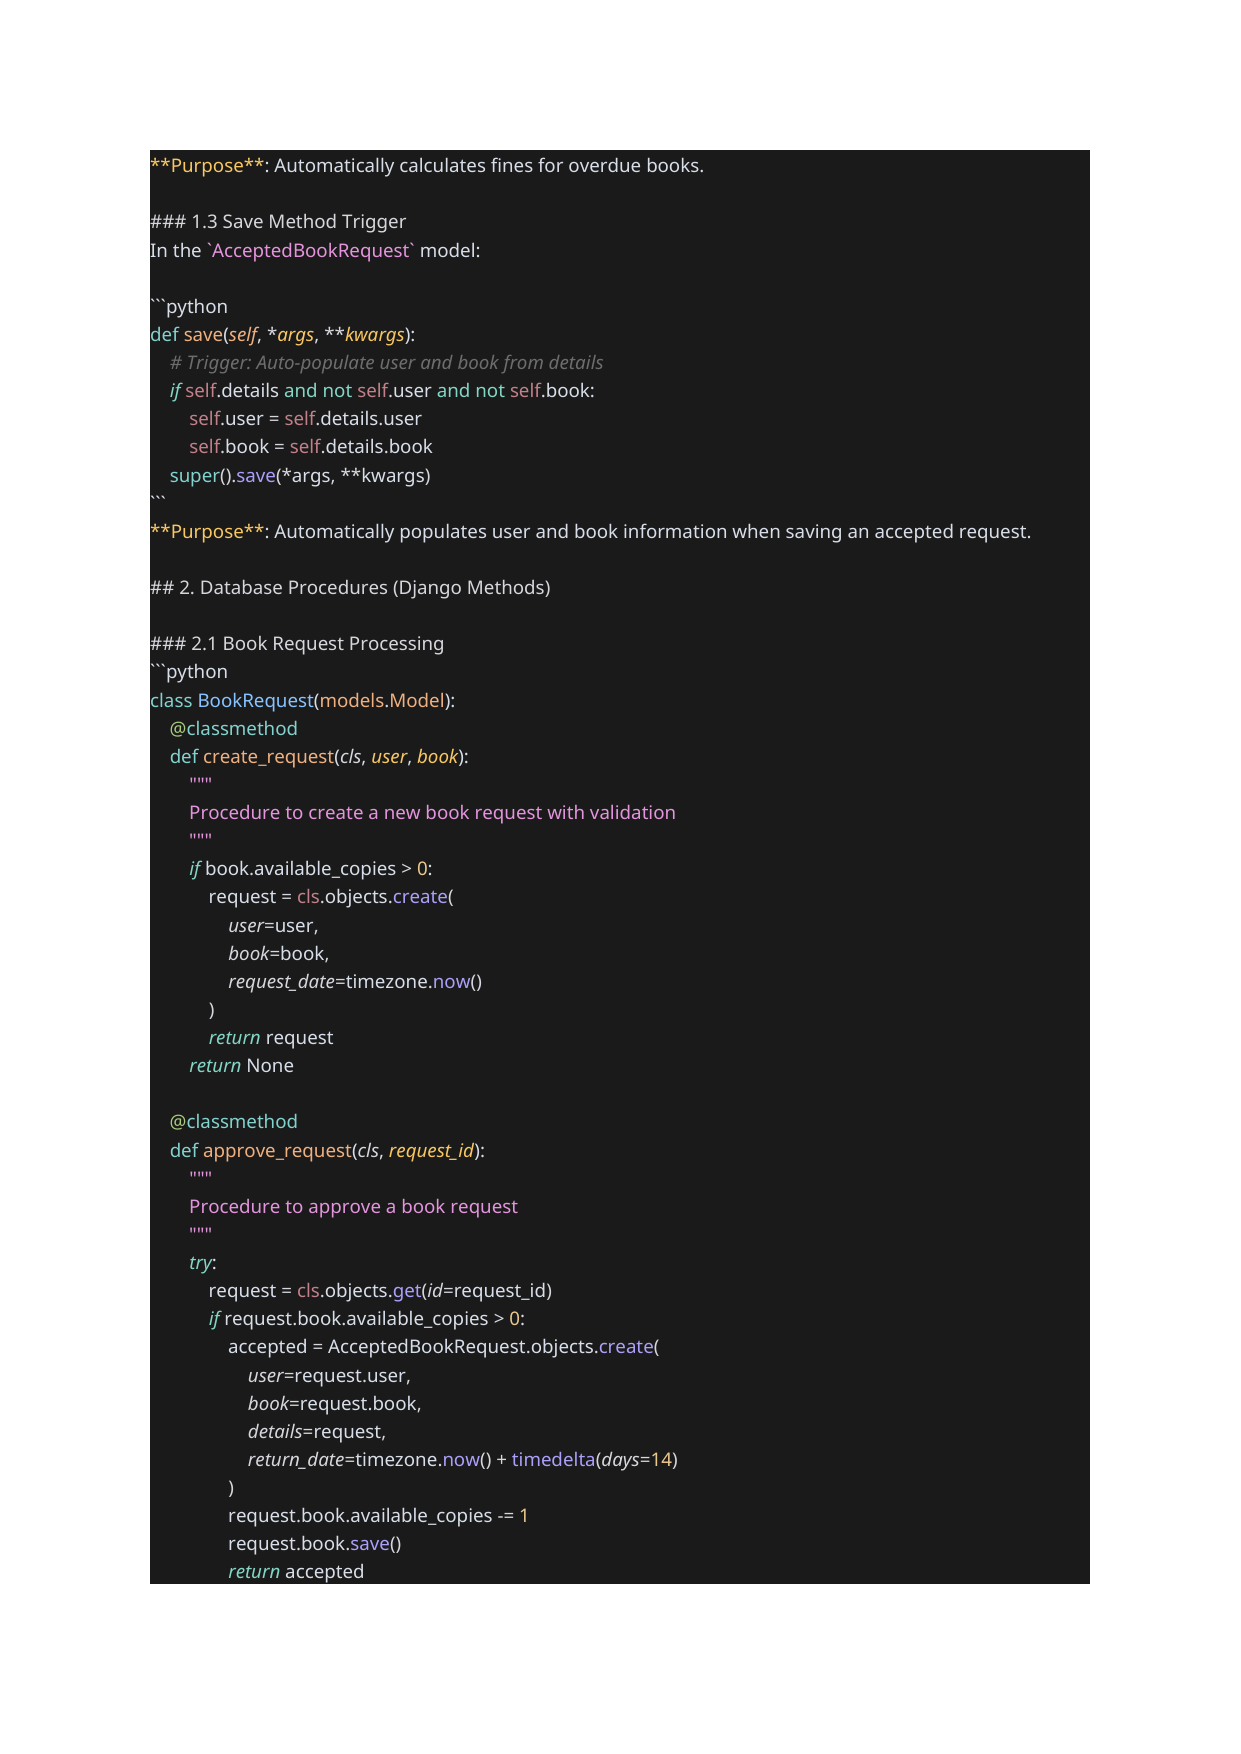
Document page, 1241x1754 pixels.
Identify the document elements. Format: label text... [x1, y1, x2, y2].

text """ [150, 825, 1090, 853]
text super().save(*args, **kwargs) [150, 459, 1090, 487]
text """ [150, 769, 1090, 797]
text @classmethod [150, 1106, 1090, 1134]
text request = cls.objects.create( [150, 881, 1090, 909]
text self.book = self.details.book [150, 431, 1090, 459]
text Procedure to create a new book request with validation [150, 797, 1090, 825]
text request.book.available_copies -= 1 [150, 1500, 1090, 1528]
text return accepted [150, 1556, 1090, 1584]
text @classmethod [150, 712, 1090, 741]
text In the `AcceptedBookRequest` model: [150, 234, 1090, 262]
text ```python [150, 656, 1090, 684]
text return None [150, 1050, 1090, 1078]
text self.user = self.details.user [150, 403, 1090, 431]
text **Purpose**: Automatically calculates fines for overdue books. [150, 150, 1090, 178]
text book=request.book, [150, 1387, 1090, 1416]
text ### 2.1 Book Request Processing [150, 628, 1090, 656]
text book=book, [150, 937, 1090, 966]
text request_date=timezone.now() [150, 966, 1090, 994]
text return_date=timezone.now() + timedelta(days=14) [150, 1444, 1090, 1472]
text def create_request(cls, user, book): [150, 741, 1090, 769]
text ```python [150, 291, 1090, 319]
text try: [150, 1247, 1090, 1275]
text details=request, [150, 1416, 1090, 1444]
text **Purpose**: Automatically populates user and book information when saving an accepted request. [150, 516, 1090, 544]
text request.book.save() [150, 1528, 1090, 1556]
text request = cls.objects.get(id=request_id) [150, 1275, 1090, 1303]
text if request.book.available_copies > 0: [150, 1303, 1090, 1331]
text ## 2. Database Procedures (Django Methods) [150, 572, 1090, 600]
text user=user, [150, 909, 1090, 937]
text if self.details and not self.user and not self.book: [150, 375, 1090, 403]
text user=request.user, [150, 1359, 1090, 1387]
text Procedure to approve a book request [150, 1191, 1090, 1219]
text """ [150, 1162, 1090, 1191]
text def approve_request(cls, request_id): [150, 1134, 1090, 1162]
text if book.available_copies > 0: [150, 853, 1090, 881]
text ``` [150, 487, 1090, 516]
text def save(self, *args, **kwargs): [150, 319, 1090, 347]
text ) [150, 994, 1090, 1022]
text ### 1.3 Save Method Trigger [150, 206, 1090, 234]
text return request [150, 1022, 1090, 1050]
text ) [150, 1472, 1090, 1500]
text """ [150, 1219, 1090, 1247]
text class BookRequest(models.Model): [150, 684, 1090, 712]
text # Trigger: Auto-populate user and book from details [150, 347, 1090, 375]
text accepted = AcceptedBookRequest.objects.create( [150, 1331, 1090, 1359]
